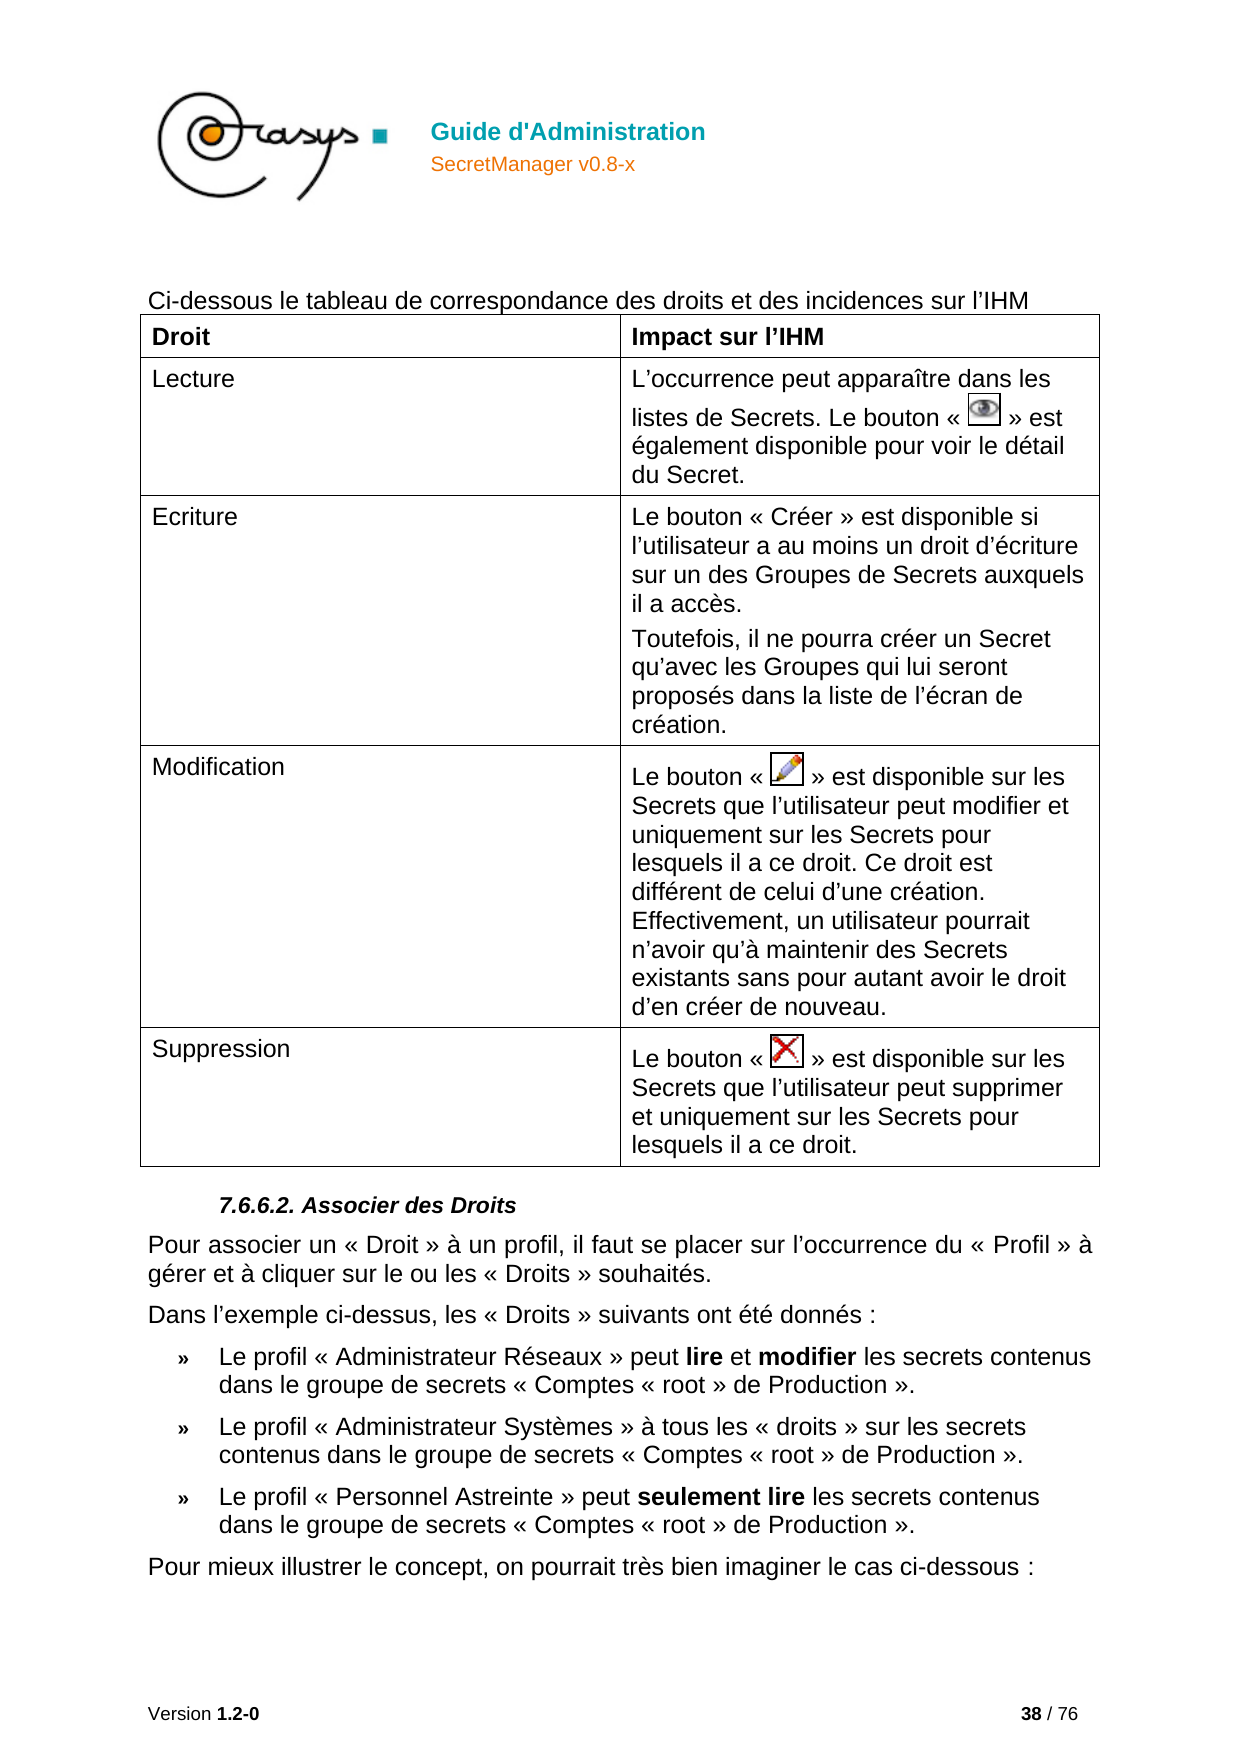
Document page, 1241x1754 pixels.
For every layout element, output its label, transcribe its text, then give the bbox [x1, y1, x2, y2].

text Pour mieux illustrer le concept, on pourrait très bien imaginer le cas ci-dessous : [148, 1552, 1092, 1580]
picture [969, 394, 999, 424]
table_header Droit [141, 315, 620, 357]
table_cell Le bouton « Créer » est disponible si l’utilisateur a au moins un droit d’écriture sur un des Groupes de Secrets auxquels il a accès. Toutefois, il ne pourra créer un Secret qu’avec les Groupes qui lui seront proposés dans la liste de l’écran de création. [621, 496, 1099, 745]
table_cell Le bouton « » est disponible sur les Secrets que l’utilisateur peut modifier et uniquement sur les Secrets pour lesquels il a ce droit. Ce droit est différent de celui d’une création. Effectivement, un utilisateur pourrait n’avoir qu’à maintenir des Secrets existants sans pour autant avoir le droit d’en créer de nouveau. [621, 746, 1099, 1027]
table_cell Le bouton « » est disponible sur les Secrets que l’utilisateur peut supprimer et uniquement sur les Secrets pour lesquels il a ce droit. [621, 1028, 1099, 1166]
picture [772, 1036, 802, 1066]
text Pour associer un « Droit » à un profil, il faut se placer sur l’occurrence du « Profil » à gérer et à cliquer sur le ou les « Droits » souhaités. [148, 1230, 1092, 1288]
text Ci-dessous le tableau de correspondance des droits et des incidences sur l’IHM [148, 286, 1092, 314]
picture [772, 754, 802, 784]
table_cell Modification [141, 746, 620, 1027]
table_cell Ecriture [141, 496, 620, 745]
table_cell Suppression [141, 1028, 620, 1166]
table_header Impact sur l’IHM [621, 315, 1099, 357]
text Le profil « Administrateur Systèmes » à tous les « droits » sur les secrets contenus dans le groupe de secrets « Comptes « root » de Production ». [177, 1412, 1092, 1469]
text Le profil « Administrateur Réseaux » peut lire et modifier les secrets contenus dans le groupe de secrets « Comptes « root » de Production ». [177, 1342, 1092, 1399]
picture [147, 80, 408, 220]
text Dans l’exemple ci-dessus, les « Droits » suivants ont été donnés : [148, 1300, 1092, 1329]
table_cell Lecture [141, 358, 620, 495]
subtitle Associer des Droits [218, 1192, 1092, 1218]
text Le profil « Personnel Astreinte » peut seulement lire les secrets contenus dans le groupe de secrets « Comptes « root » de Production ». [177, 1482, 1092, 1539]
table_cell L’occurrence peut apparaître dans les listes de Secrets. Le bouton « » est également disponible pour voir le détail du Secret. [621, 358, 1099, 495]
